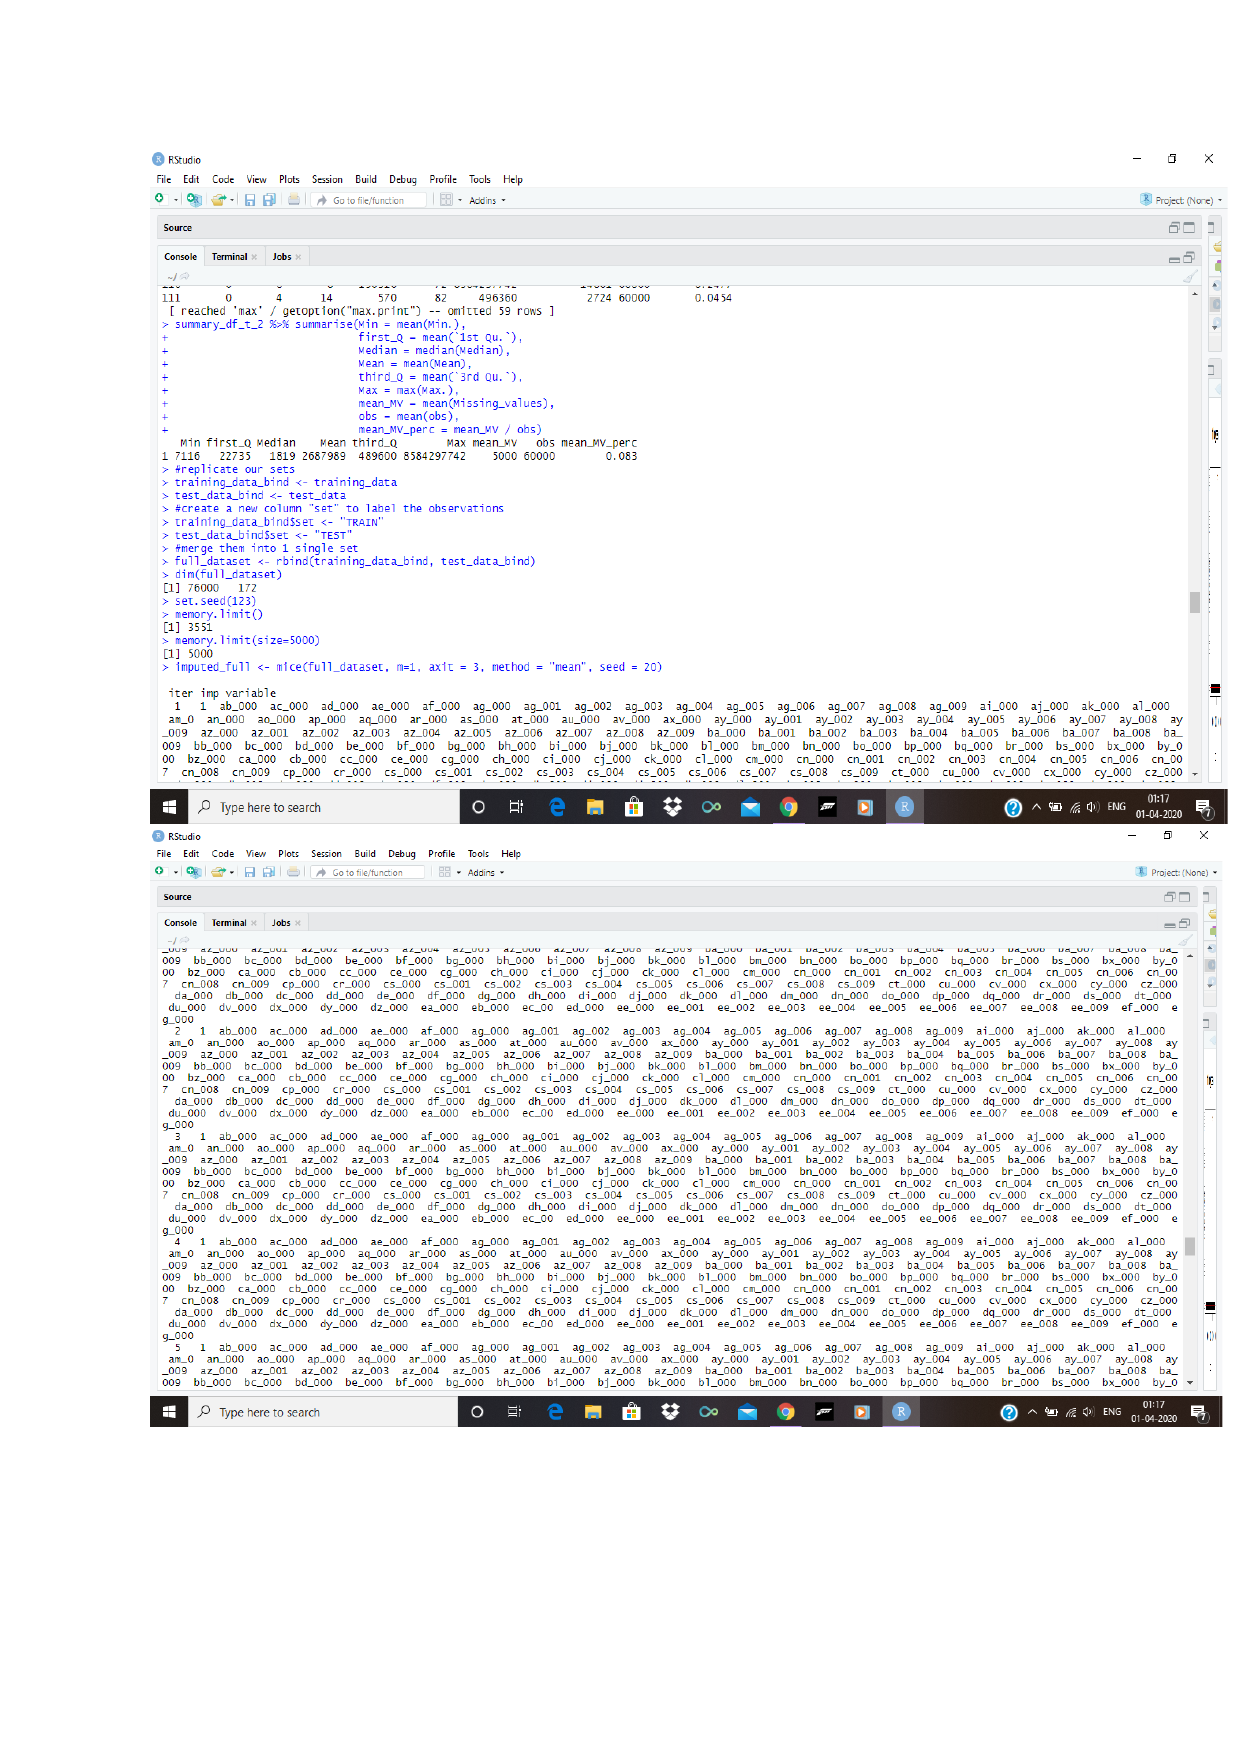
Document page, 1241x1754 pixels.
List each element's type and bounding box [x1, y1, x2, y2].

picture [150, 150, 1228, 824]
picture [150, 827, 1223, 1427]
